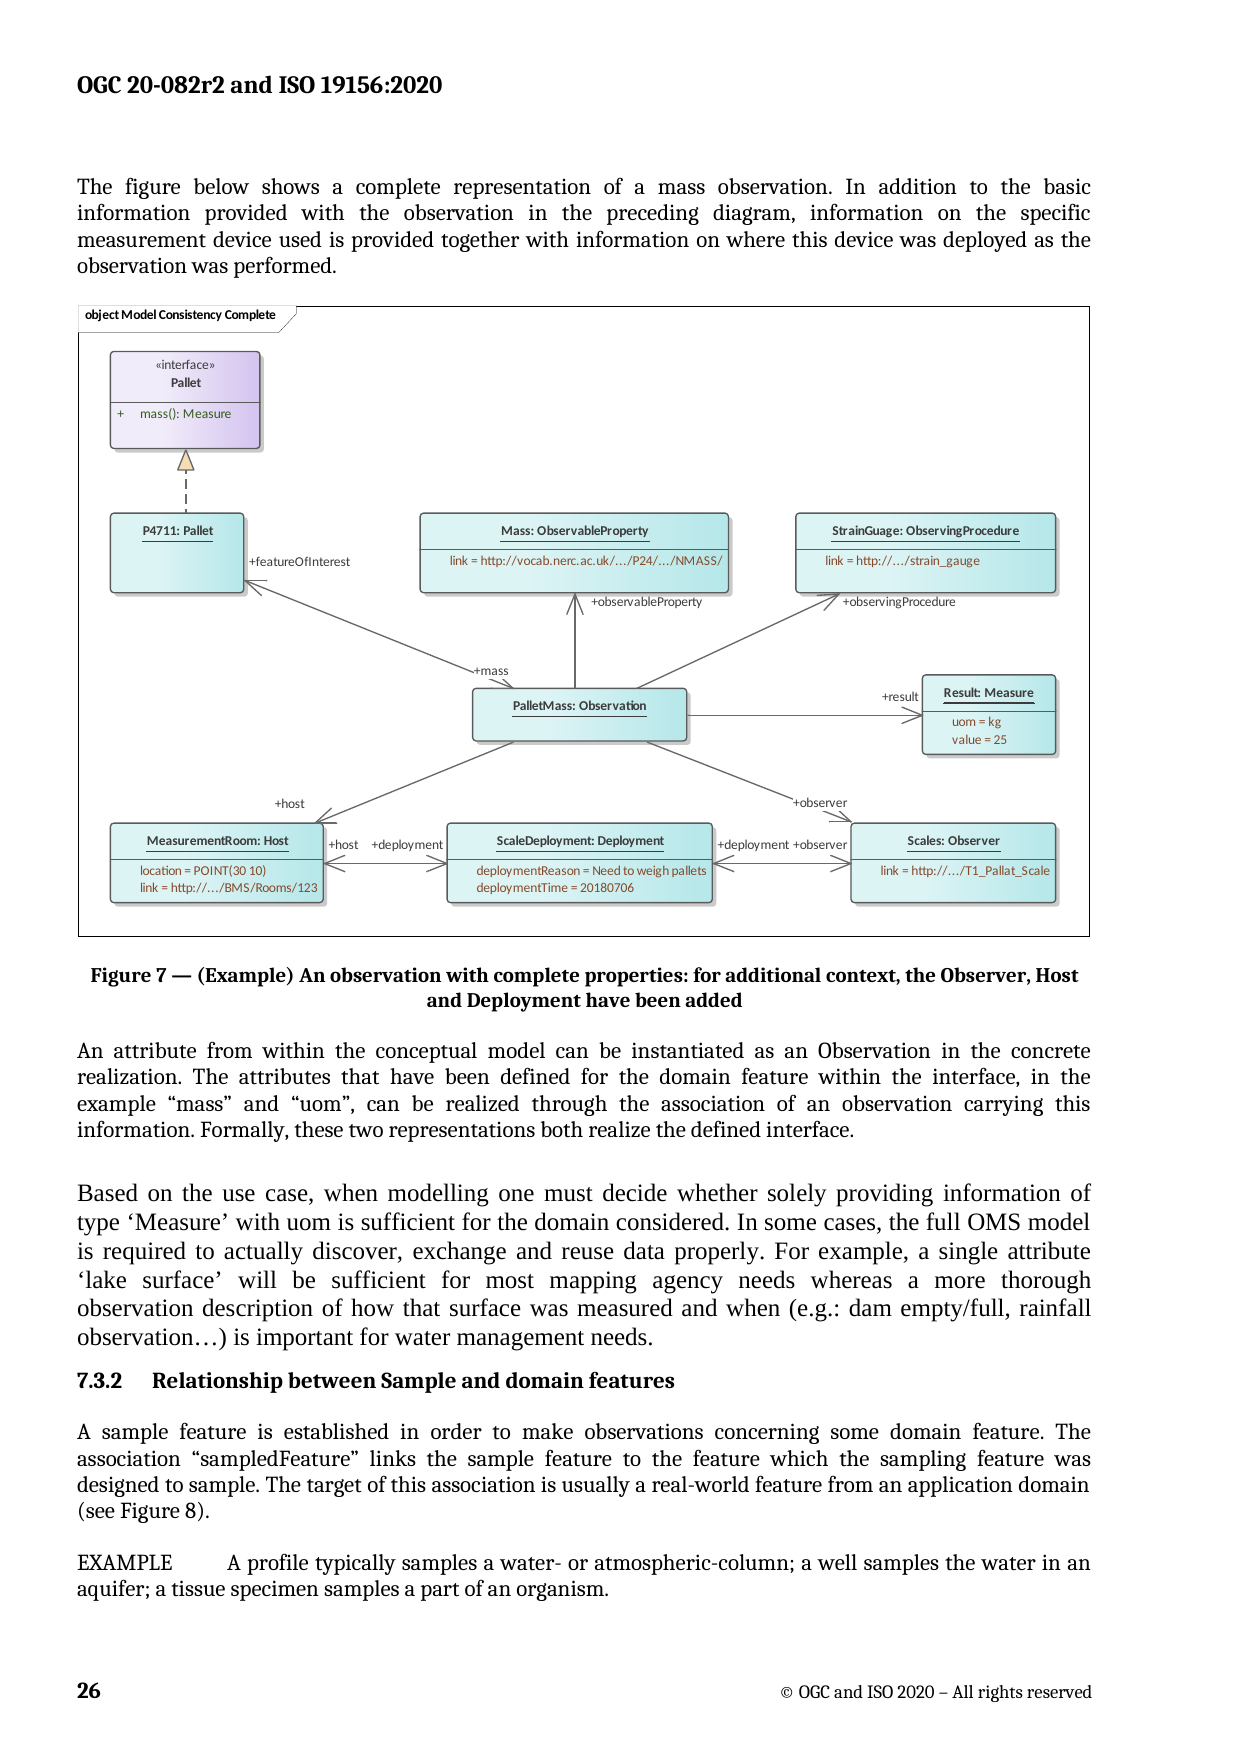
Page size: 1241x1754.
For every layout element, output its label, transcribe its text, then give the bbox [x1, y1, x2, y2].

text EXAMPLE A profile typically samples a water- or atmospheric-column; a well samples the water in an aquifer; a tissue specimen samples a part of an organism. [77, 1549, 1092, 1602]
text ased on the use case, whether solely providing information of type ‘Measure’ with uom is sufficient for the domain considered. In some cases, the full model is required to actually discover, exchange and reuse data properly. For example, a single attribute ‘lake surface’ will be sufficient for most mapping agency needs whereas a more thorough observation description of how that surface was measured and when (e.g.: dam empty/full, rainfall observation…) is important for water management needs. [77, 1178, 1092, 1351]
subtitle Relationship between Sample and domain features [77, 1368, 1092, 1394]
text A sample feature is established in order to make observations concerning some domain feature. The association “sampledFeature” links the sample feature to the feature which the sampling feature was designed to sample. The target of this association is usually a real-world feature from an application domain (see Figure 6). [77, 1419, 1092, 1524]
text The figure below shows a complete representation of a mass observation. In addition to the basic information provided with the observation in the preceding diagram, information on the specific measurement device used is provided together with information on where this device was deployed as the observation was performed. [77, 174, 1092, 279]
text Figure 7 — (Example) An observation with complete properties: for additional context, the Observer, Host and Deployment have been added [77, 963, 1092, 1013]
text An attribute from within the conceptual model can be instantiated as an Observation in the concrete realization. The attributes that have been defined for the domain feature within the interface, in the example “mass” and “uom”, can be realized through the association of an observation carrying this information. Formally, these two representations both realize the defined interface. [77, 1038, 1092, 1143]
